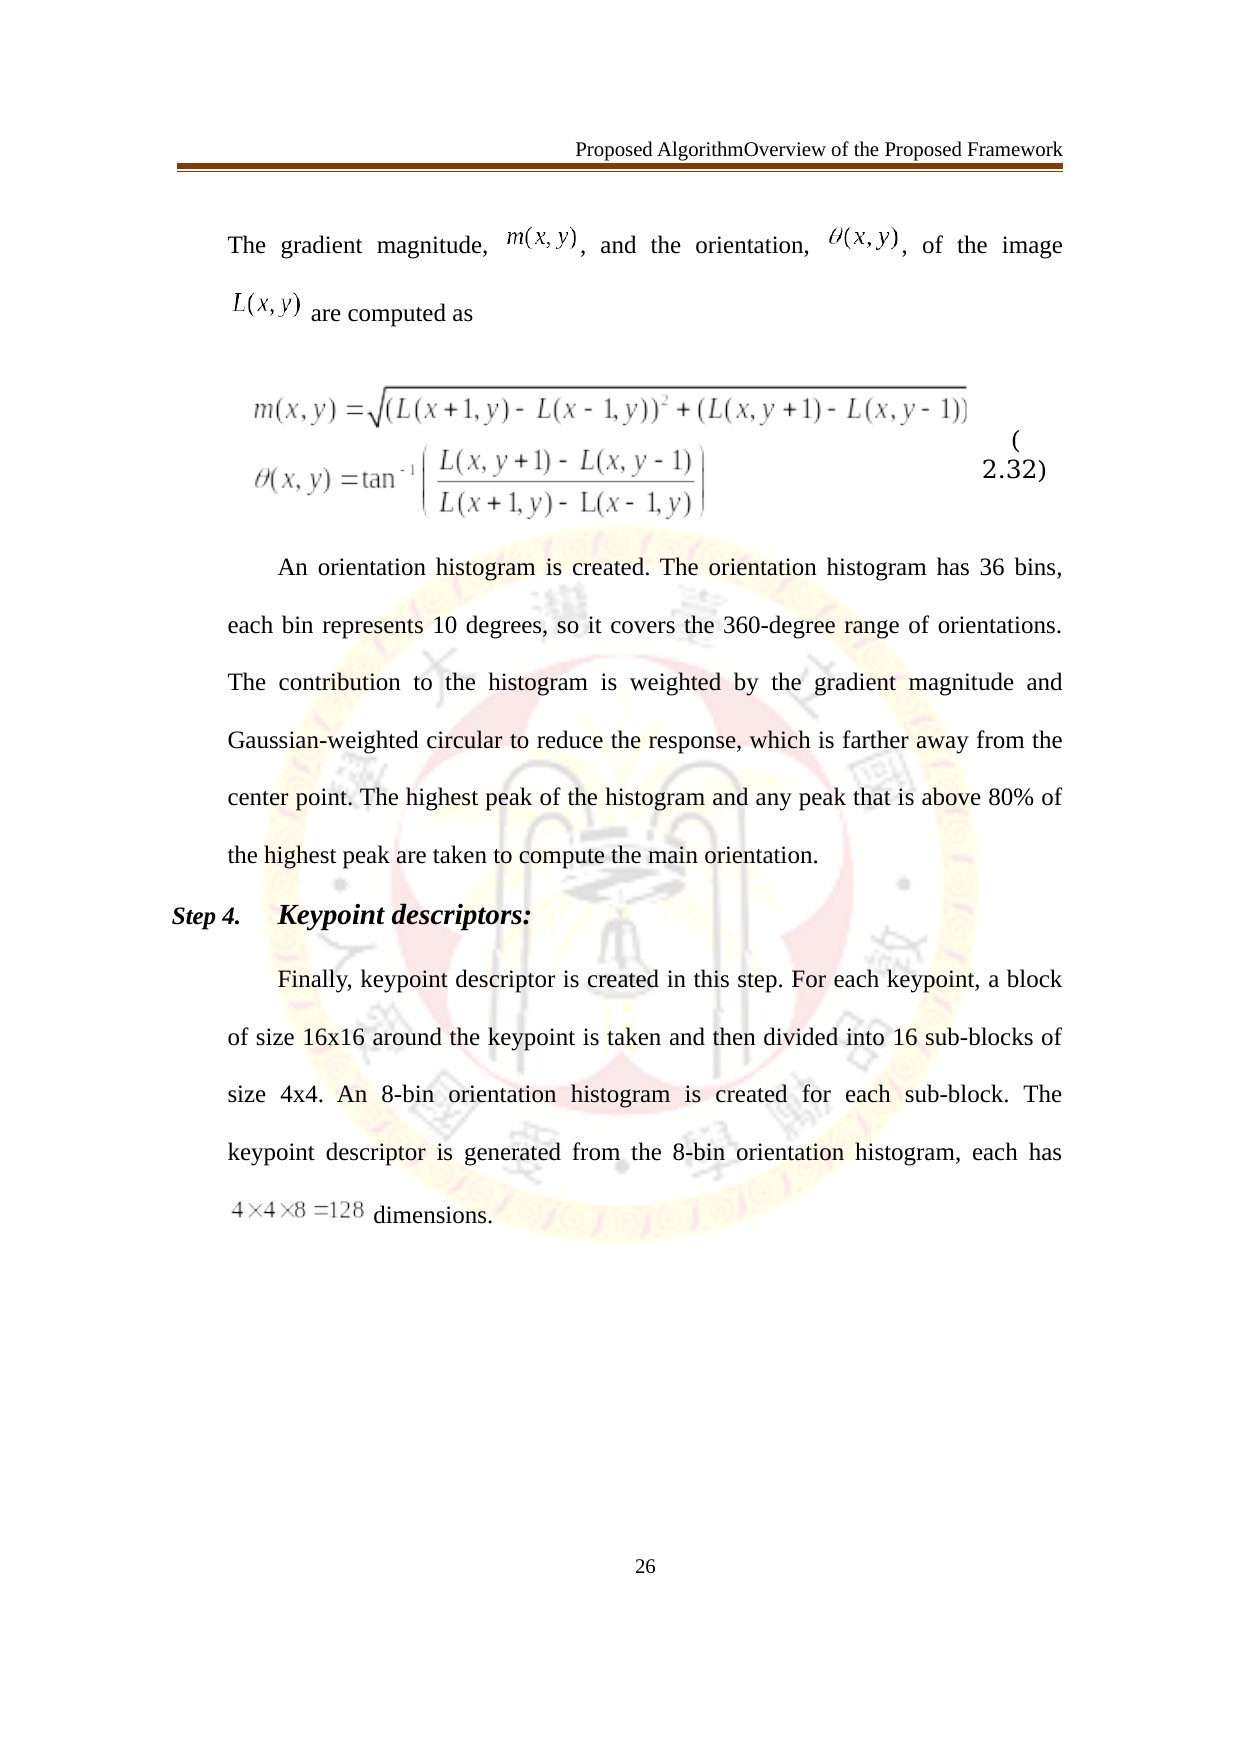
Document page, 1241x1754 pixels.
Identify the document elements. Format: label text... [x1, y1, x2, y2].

table_header (2.32) [967, 355, 1063, 552]
text An orientation histogram is created. The orientation histogram has 36 bins, each bin represents 10 degrees, so it covers the 360-degree range of orientations. The contribution to the histogram is weighted by the gradient magnitude and Gaussian-weighted circular to reduce the response, which is farther away from the center point. The highest peak of the histogram and any peak that is above 80% of the highest peak are taken to compute the main orientation. [227, 552, 1063, 869]
table_header [239, 355, 967, 552]
list Keypoint descriptors: [172, 897, 1063, 931]
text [227, 220, 1063, 327]
text Finally, keypoint descriptor is created in this step. For each keypoint, a block of size 16x16 around the keypoint is taken and then divided into 16 sub-blocks of size 4x4. An 8-bin orientation histogram is created for each sub-block. The keypoint descriptor is generated from the 8-bin orientation histogram, each has dimensions. [227, 964, 1063, 1229]
